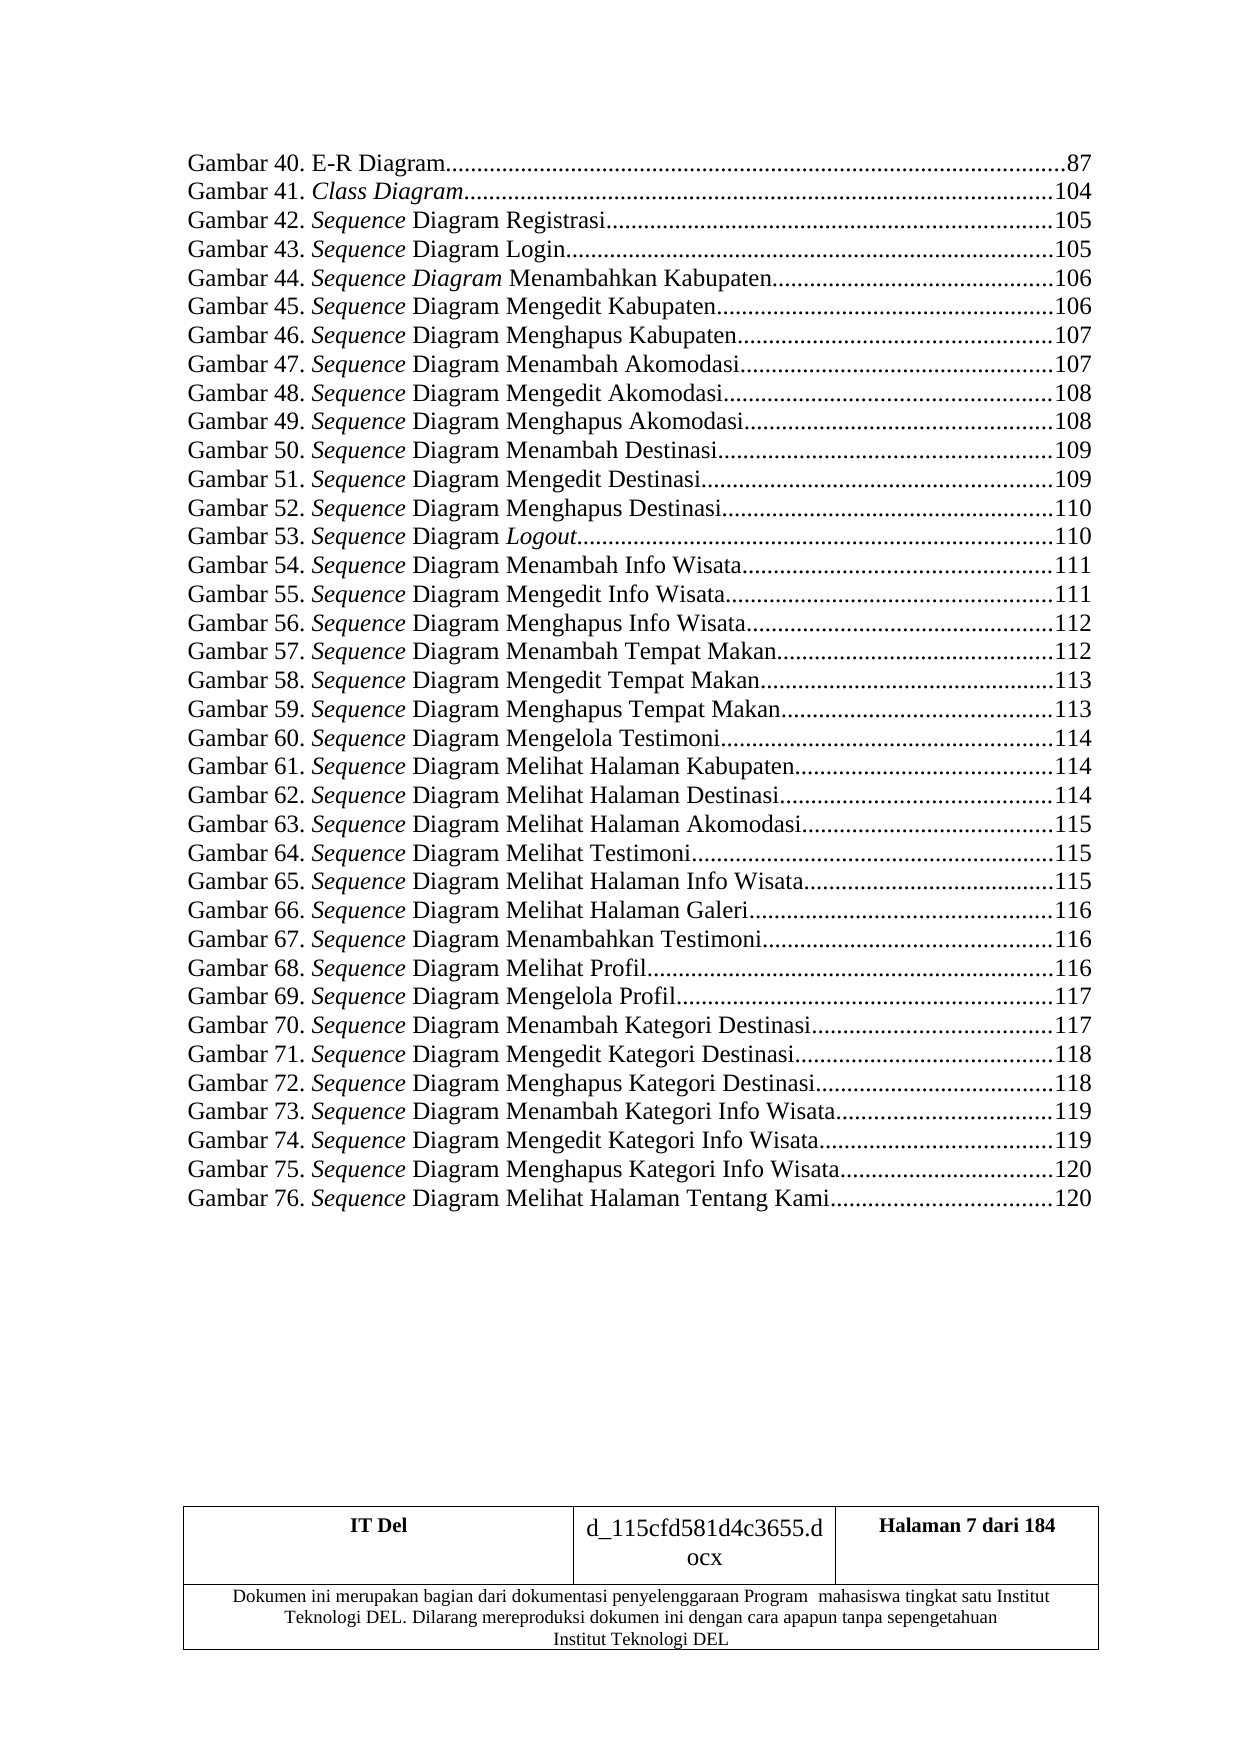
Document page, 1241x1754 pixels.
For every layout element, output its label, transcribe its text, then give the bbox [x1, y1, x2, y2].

text Gambar 71. Sequence Diagram Mengedit Kategori Destinasi 118 [187, 1039, 1092, 1068]
text Gambar 52. Sequence Diagram Menghapus Destinasi 110 [187, 493, 1092, 521]
text Gambar 66. Sequence Diagram Melihat Halaman Galeri 116 [187, 895, 1092, 924]
text Gambar 69. Sequence Diagram Mengelola Profil 117 [187, 981, 1092, 1010]
text Gambar 45. Sequence Diagram Mengedit Kabupaten 106 [187, 291, 1092, 320]
text Gambar 47. Sequence Diagram Menambah Akomodasi 107 [187, 349, 1092, 378]
text Gambar 40. E-R Diagram 87 [187, 148, 1092, 176]
text Gambar 50. Sequence Diagram Menambah Destinasi 109 [187, 435, 1092, 464]
text Gambar 65. Sequence Diagram Melihat Halaman Info Wisata 115 [187, 866, 1092, 895]
text Gambar 41. Class Diagram 104 [187, 176, 1092, 205]
text Gambar 70. Sequence Diagram Menambah Kategori Destinasi 117 [187, 1010, 1092, 1039]
text Gambar 44. Sequence Diagram Menambahkan Kabupaten 106 [187, 263, 1092, 291]
text Gambar 46. Sequence Diagram Menghapus Kabupaten 107 [187, 320, 1092, 349]
text Gambar 68. Sequence Diagram Melihat Profil 116 [187, 953, 1092, 981]
text Gambar 58. Sequence Diagram Mengedit Tempat Makan 113 [187, 665, 1092, 694]
text Gambar 74. Sequence Diagram Mengedit Kategori Info Wisata 119 [187, 1125, 1092, 1154]
text Gambar 60. Sequence Diagram Mengelola Testimoni 114 [187, 723, 1092, 751]
text Gambar 57. Sequence Diagram Menambah Tempat Makan 112 [187, 636, 1092, 665]
text Gambar 56. Sequence Diagram Menghapus Info Wisata 112 [187, 608, 1092, 636]
text Gambar 51. Sequence Diagram Mengedit Destinasi 109 [187, 464, 1092, 493]
text Gambar 55. Sequence Diagram Mengedit Info Wisata 111 [187, 579, 1092, 608]
text Gambar 62. Sequence Diagram Melihat Halaman Destinasi 114 [187, 780, 1092, 809]
text Gambar 43. Sequence Diagram Login 105 [187, 234, 1092, 263]
text Gambar 61. Sequence Diagram Melihat Halaman Kabupaten 114 [187, 751, 1092, 780]
text Gambar 72. Sequence Diagram Menghapus Kategori Destinasi 118 [187, 1068, 1092, 1096]
text Gambar 54. Sequence Diagram Menambah Info Wisata 111 [187, 550, 1092, 579]
text Gambar 48. Sequence Diagram Mengedit Akomodasi 108 [187, 378, 1092, 406]
text Gambar 73. Sequence Diagram Menambah Kategori Info Wisata 119 [187, 1096, 1092, 1125]
text Gambar 67. Sequence Diagram Menambahkan Testimoni 116 [187, 924, 1092, 953]
text Gambar 76. Sequence Diagram Melihat Halaman Tentang Kami 120 [187, 1183, 1092, 1211]
text Gambar 64. Sequence Diagram Melihat Testimoni 115 [187, 838, 1092, 866]
text Gambar 42. Sequence Diagram Registrasi 105 [187, 205, 1092, 234]
text Gambar 53. Sequence Diagram Logout 110 [187, 521, 1092, 550]
text Gambar 75. Sequence Diagram Menghapus Kategori Info Wisata 120 [187, 1154, 1092, 1183]
text Gambar 49. Sequence Diagram Menghapus Akomodasi 108 [187, 406, 1092, 435]
text Gambar 59. Sequence Diagram Menghapus Tempat Makan 113 [187, 694, 1092, 723]
text Gambar 63. Sequence Diagram Melihat Halaman Akomodasi 115 [187, 809, 1092, 838]
